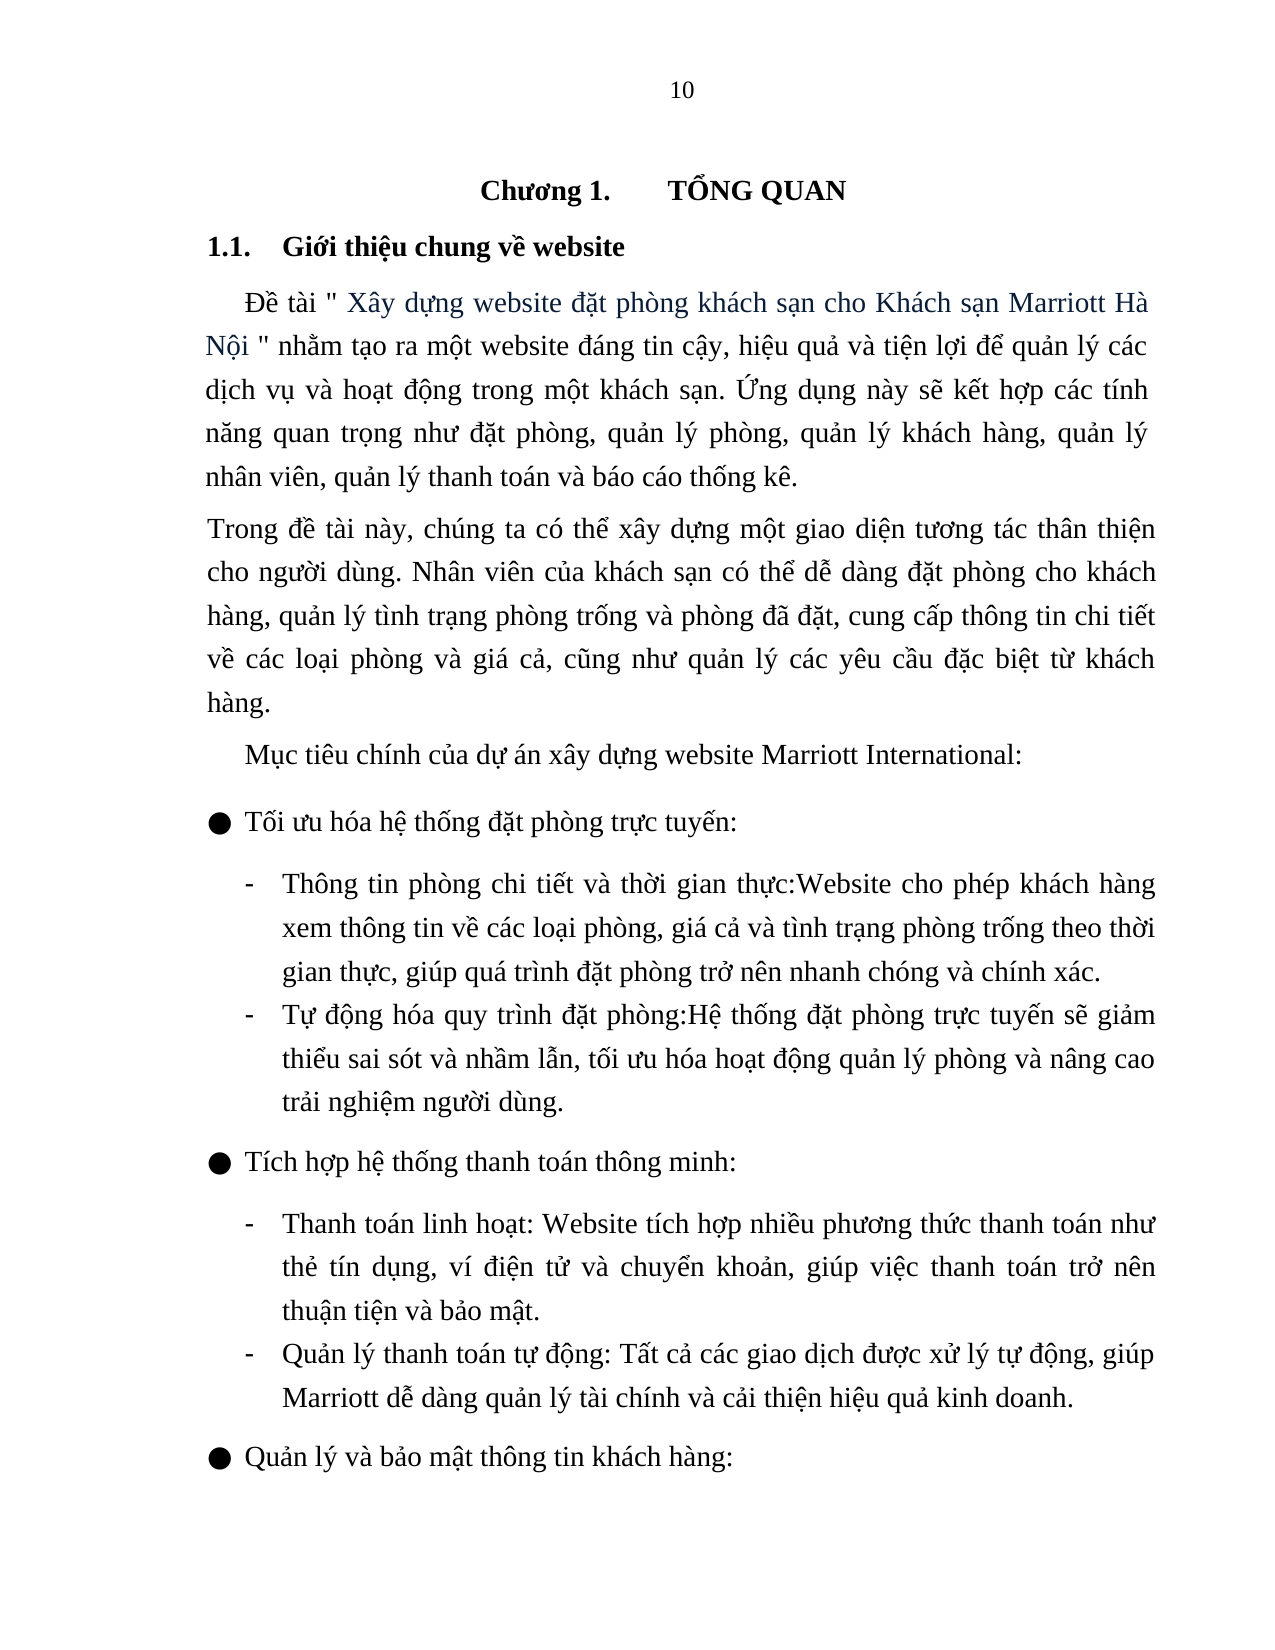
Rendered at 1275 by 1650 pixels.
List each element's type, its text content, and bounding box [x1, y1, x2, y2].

subtitle Giới thiệu chung về website [207, 229, 1157, 262]
list Quản lý và bảo mật thông tin khách hàng: [207, 1423, 1157, 1483]
list Tích hợp hệ thống thanh toán thông minh: [207, 1128, 1157, 1188]
list Thông tin phòng chi tiết và thời gian thực:Website cho phép khách hàng xem thông tin về các loại phòng, giá cả và tình trạng phòng trống theo thời gian thực, giúp quá trình đặt phòng trở nên nhanh chóng và chính xác. [244, 866, 1157, 987]
text Đề tài " Xây dựng website đặt phòng khách sạn cho Khách sạn Marriott Hà Nội " nhằm tạo ra một website đáng tin cậy, hiệu quả và tiện lợi để quản lý các dịch vụ và hoạt động trong một khách sạn. Ứng dụng này sẽ kết hợp các tính năng quan trọng như đặt phòng, quản lý phòng, quản lý khách hàng, quản lý nhân viên, quản lý thanh toán và báo cáo thống kê. [205, 285, 1149, 492]
list Thanh toán linh hoạt: Website tích hợp nhiều phương thức thanh toán như thẻ tín dụng, ví điện tử và chuyển khoản, giúp việc thanh toán trở nên thuận tiện và bảo mật. [244, 1206, 1157, 1326]
list Quản lý thanh toán tự động: Tất cả các giao dịch được xử lý tự động, giúp Marriott dễ dàng quản lý tài chính và cải thiện hiệu quả kinh doanh. [244, 1336, 1157, 1413]
text Mục tiêu chính của dự án xây dựng website Marriott International: [207, 737, 1157, 770]
subtitle TỔNG QUAN [169, 173, 1157, 206]
text Trong đề tài này, chúng ta có thể xây dựng một giao diện tương tác thân thiện cho người dùng. Nhân viên của khách sạn có thể dễ dàng đặt phòng cho khách hàng, quản lý tình trạng phòng trống và phòng đã đặt, cung cấp thông tin chi tiết về các loại phòng và giá cả, cũng như quản lý các yêu cầu đặc biệt từ khách hàng. [207, 511, 1157, 718]
list Tự động hóa quy trình đặt phòng:Hệ thống đặt phòng trực tuyến sẽ giảm thiểu sai sót và nhầm lẫn, tối ưu hóa hoạt động quản lý phòng và nâng cao trải nghiệm người dùng. [244, 997, 1157, 1118]
list Tối ưu hóa hệ thống đặt phòng trực tuyến: [207, 789, 1157, 848]
